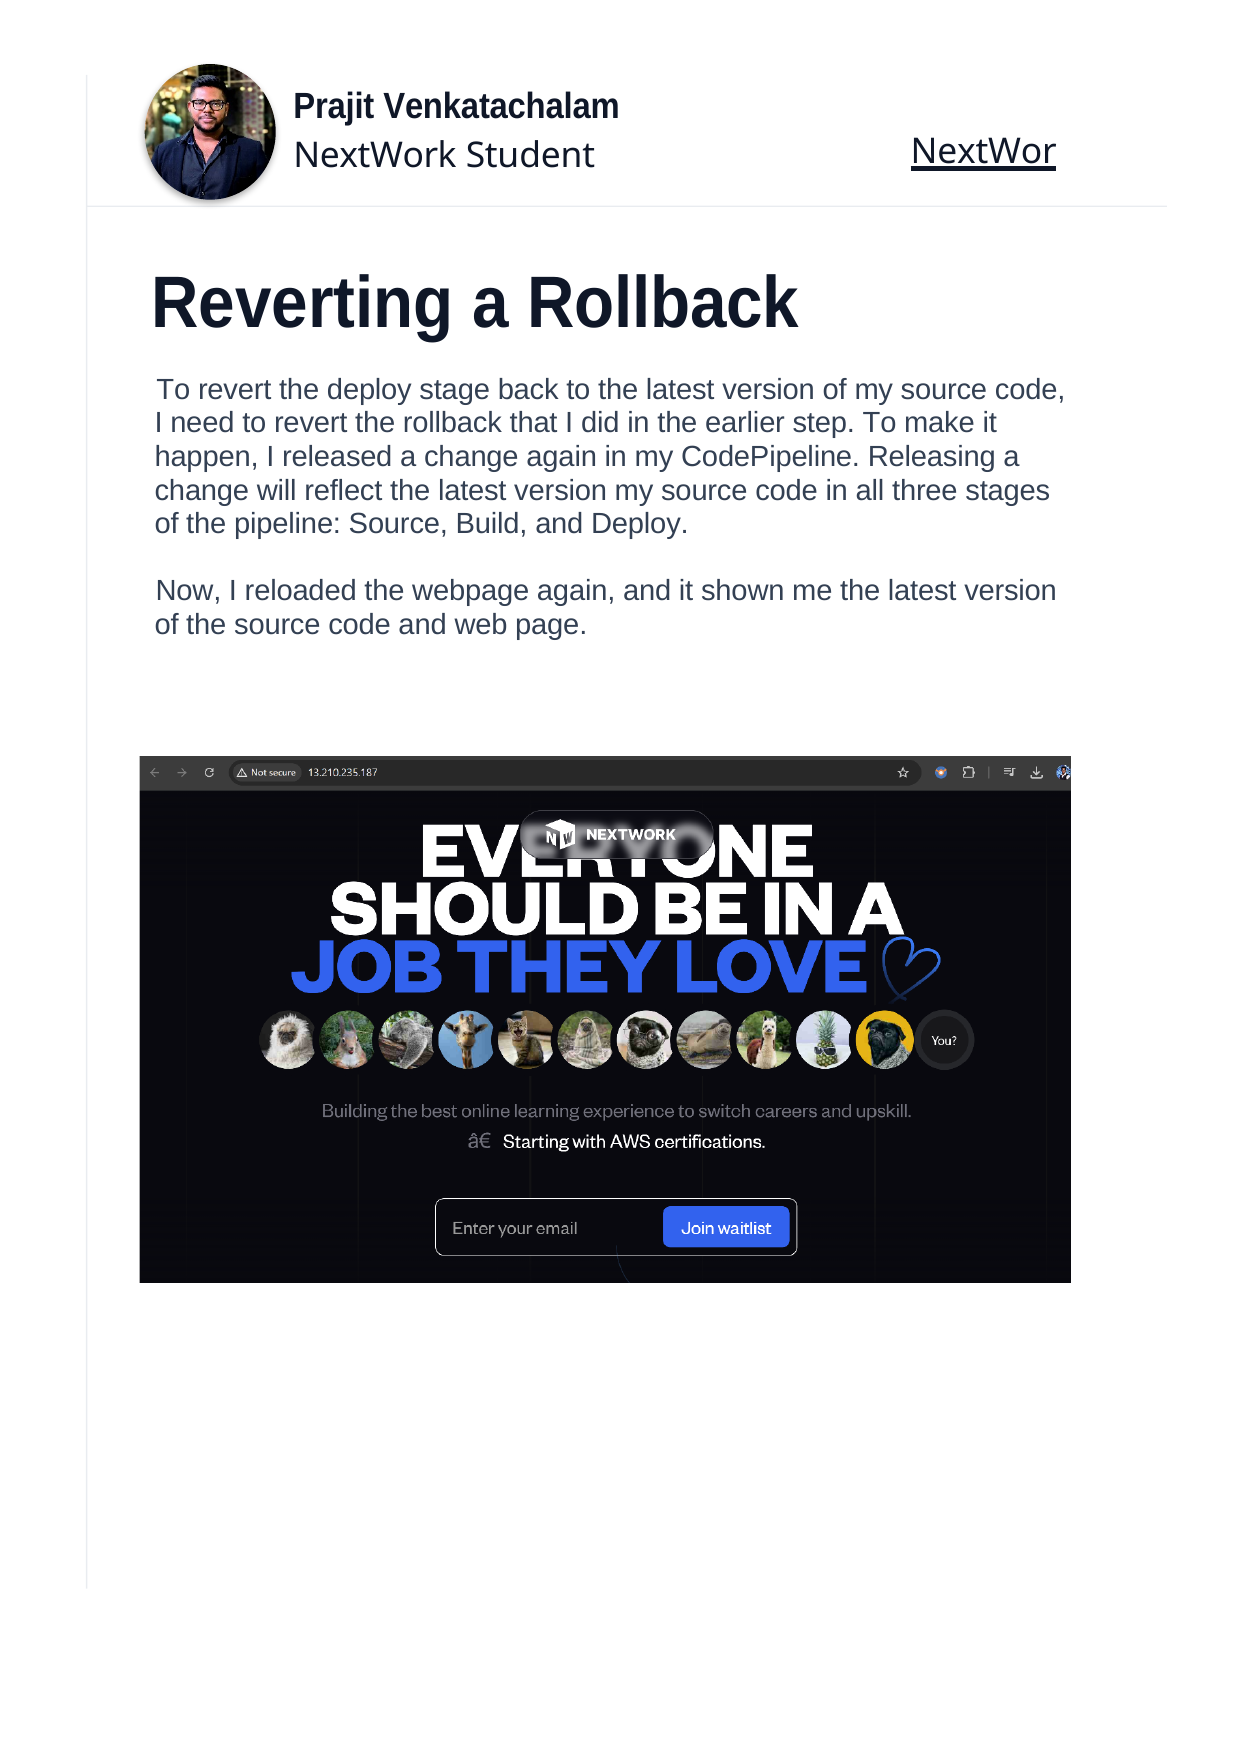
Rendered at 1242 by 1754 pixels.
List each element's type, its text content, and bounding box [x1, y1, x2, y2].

picture [139, 756, 1071, 1283]
picture [144, 64, 276, 200]
text To revert the deploy stage back to the latest version of my source code, I need to revert the rollback that I did in the earlier step. To make it happen, I released a change again in my CodePipeline. Releasing a change will reflect the latest version my source code in all three stages of the pipeline: Source, Build, and Deploy. [125, 372, 1071, 539]
subtitle Reverting a Rollback [151, 259, 1071, 343]
text Now, I reloaded the webpage again, and it shown me the latest version of the source code and web page. [139, 573, 1071, 640]
